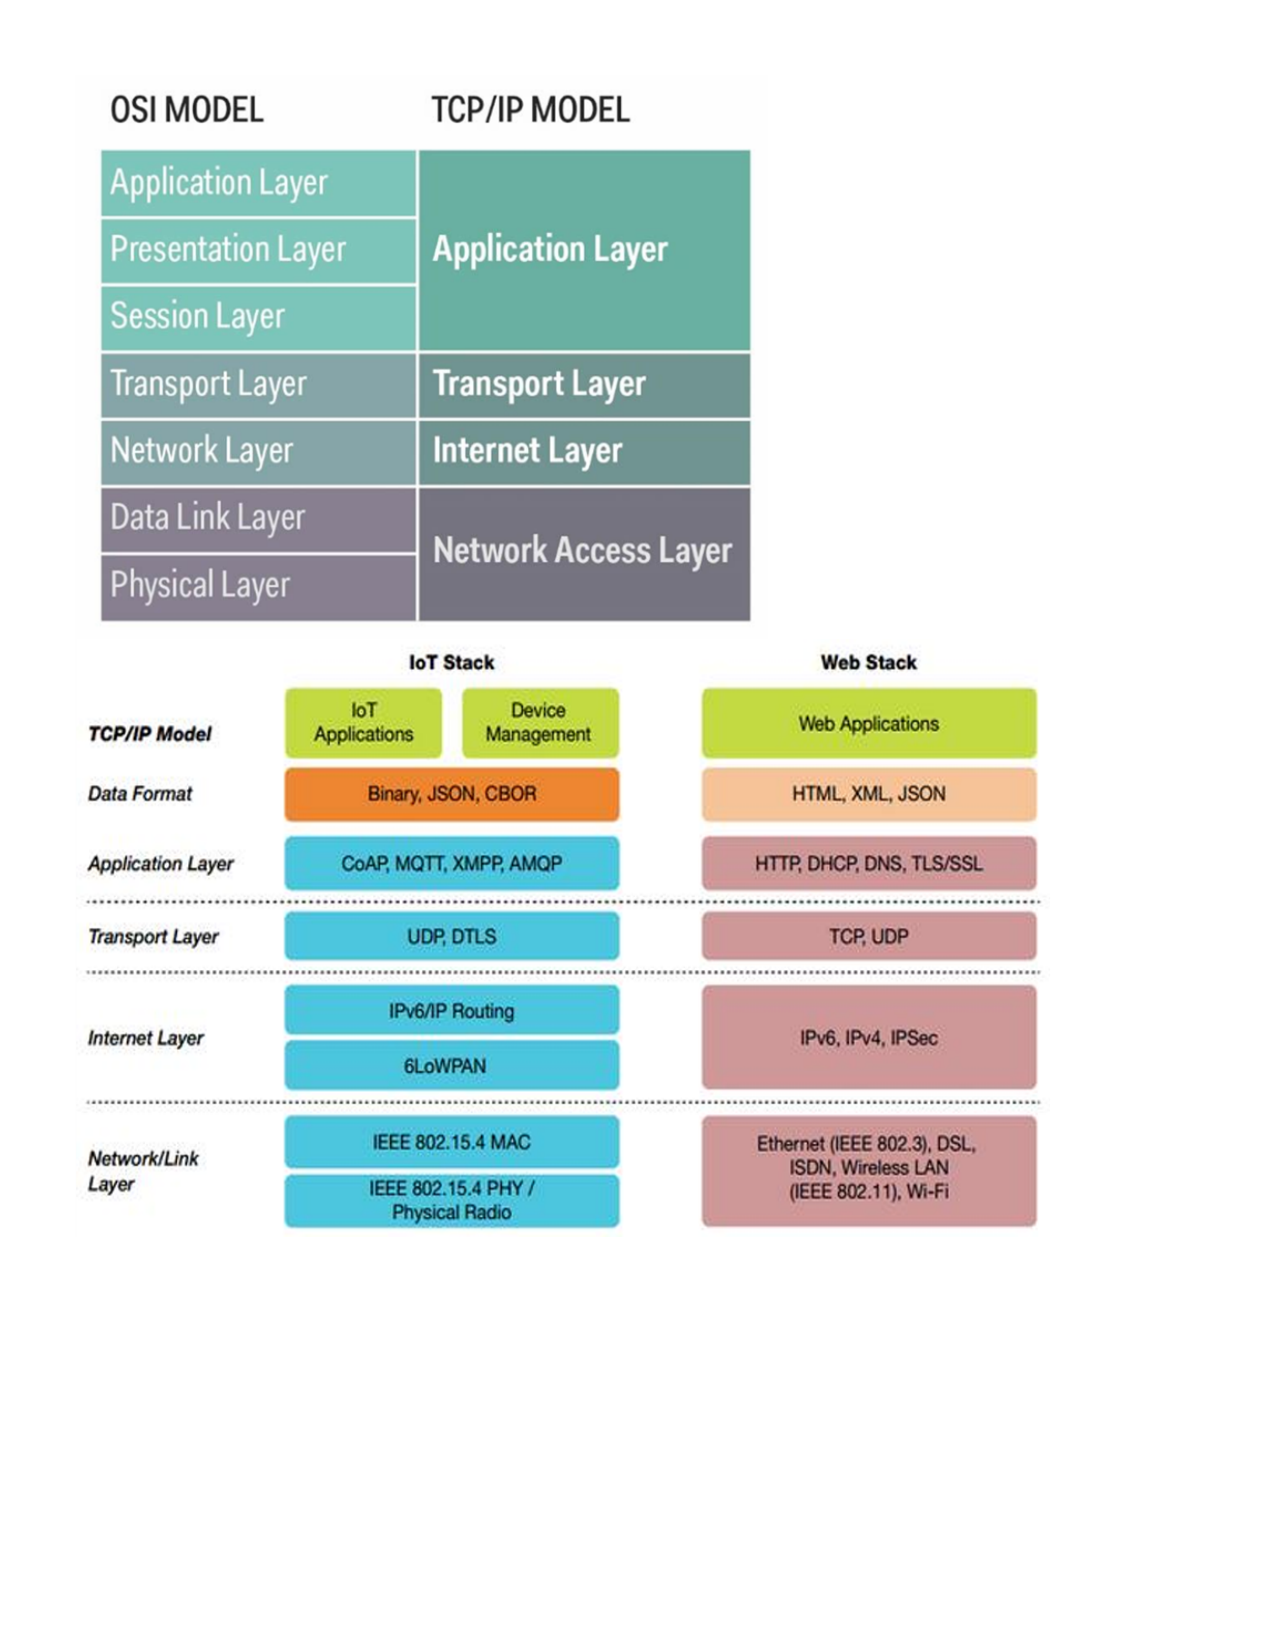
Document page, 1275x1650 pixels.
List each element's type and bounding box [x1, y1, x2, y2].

picture [75, 75, 1050, 1237]
